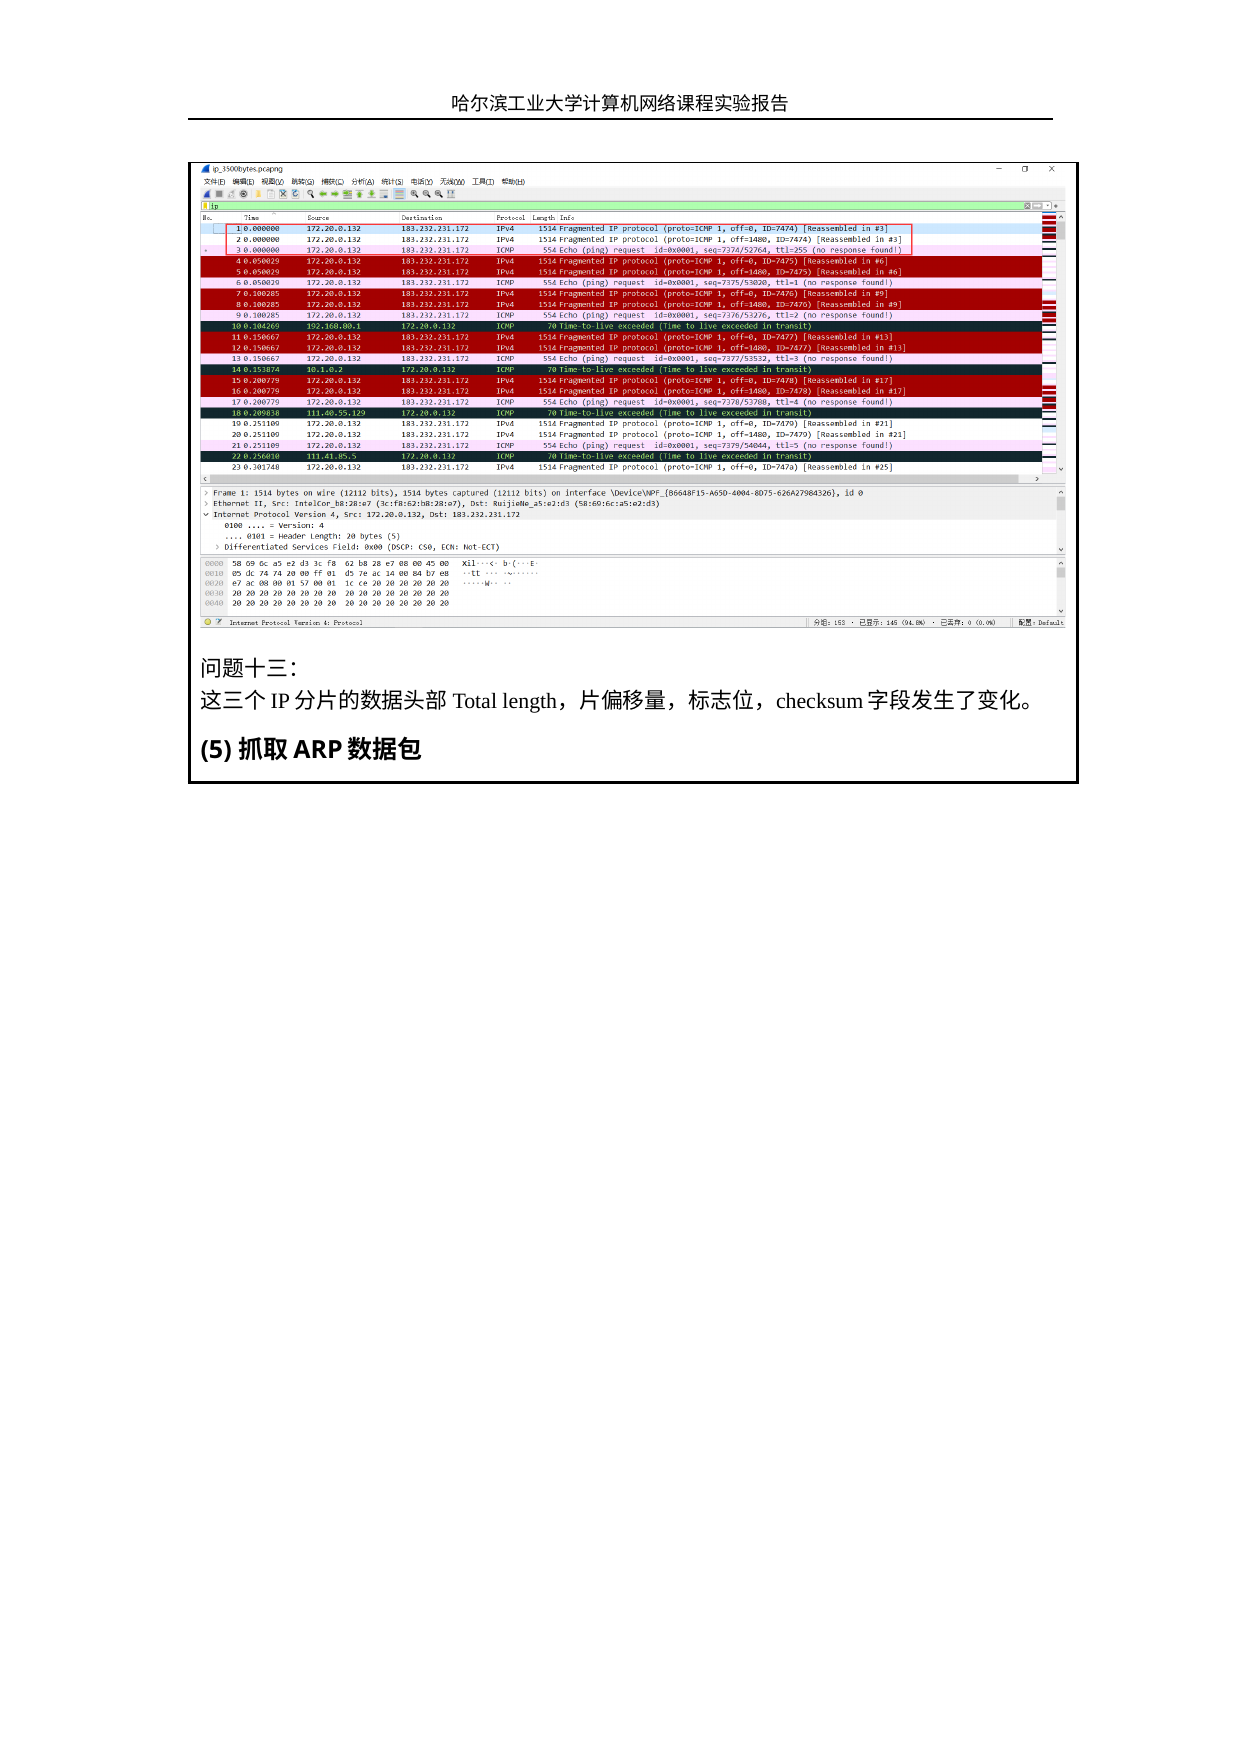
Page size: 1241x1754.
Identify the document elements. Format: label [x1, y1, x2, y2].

picture [200, 163, 1066, 628]
table_cell [191, 163, 1076, 781]
